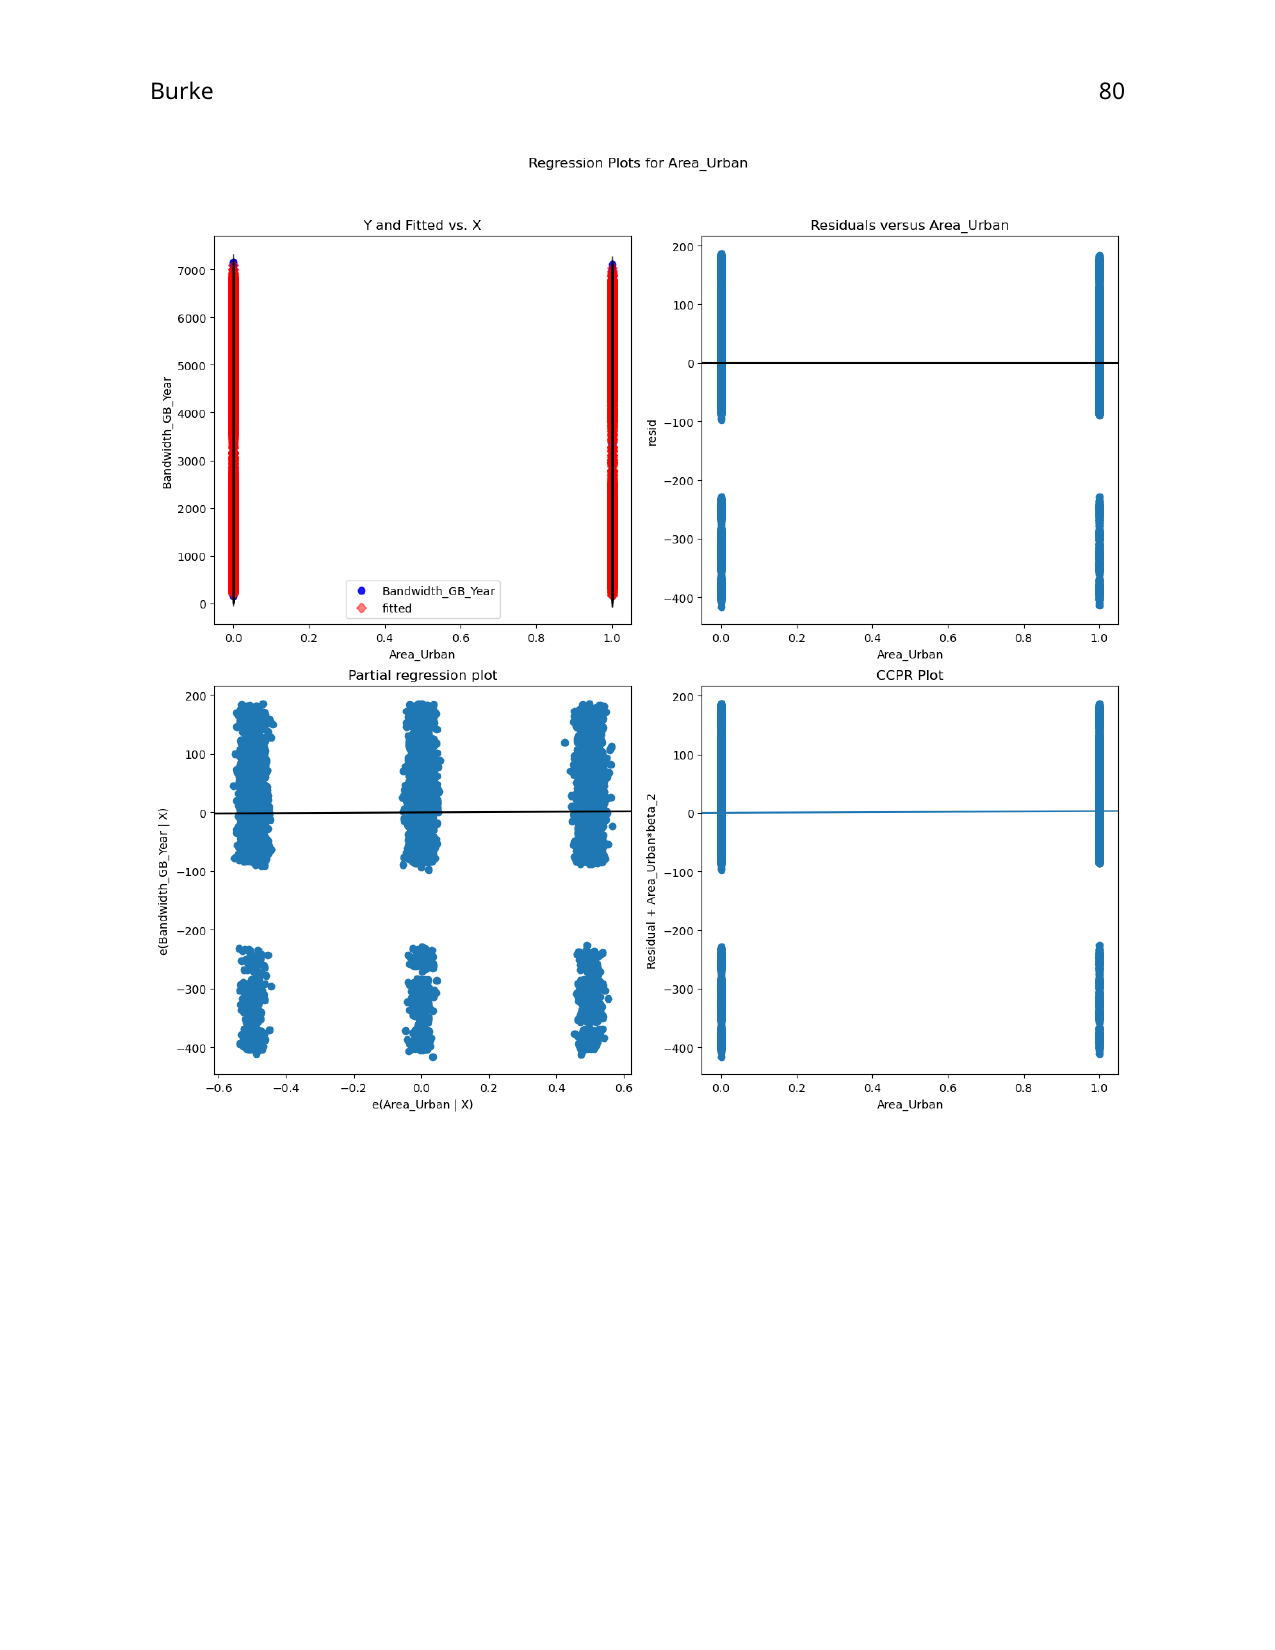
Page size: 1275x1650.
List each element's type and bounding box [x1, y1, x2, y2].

picture [150, 150, 1125, 1118]
